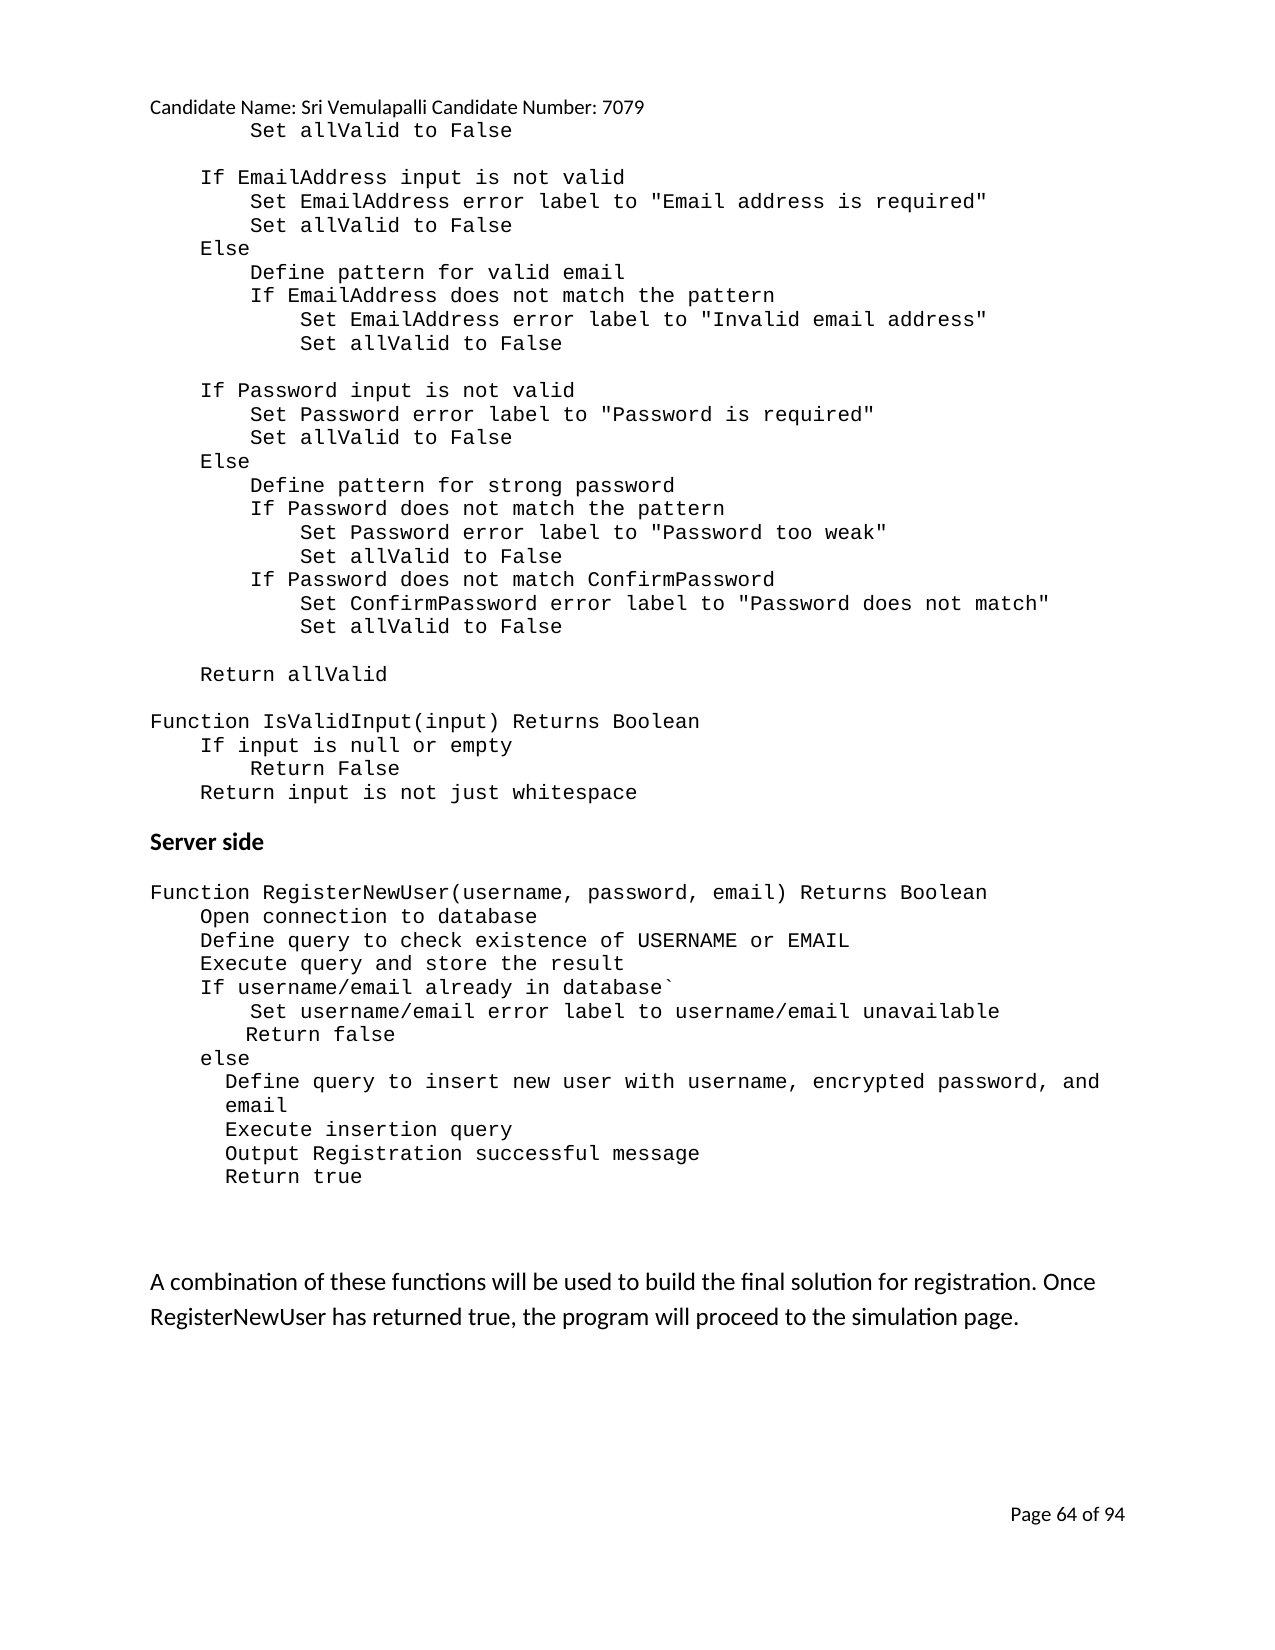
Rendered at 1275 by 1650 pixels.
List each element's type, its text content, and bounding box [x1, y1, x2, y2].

text Set allValid to False [150, 617, 1125, 640]
text Return input is not just whitespace [150, 782, 1125, 806]
text Return false [150, 1024, 1125, 1048]
text Else [150, 238, 1125, 262]
text If EmailAddress input is not valid [150, 167, 1125, 191]
text Set Password error label to "Password too weak" [150, 522, 1125, 546]
text Set allValid to False [150, 214, 1125, 238]
text If input is null or empty [150, 735, 1125, 758]
text Execute insertion query [150, 1119, 1125, 1142]
text A combination of these functions will be used to build the final solution for registration. Once RegisterNewUser has returned true, the program will proceed to the simulation page. [150, 1266, 1125, 1332]
text If username/email already in database` [150, 977, 1125, 1001]
text Define query to check existence of USERNAME or EMAIL [150, 930, 1125, 953]
text If EmailAddress does not match the pattern [150, 286, 1125, 309]
text Set allValid to False [150, 427, 1125, 451]
text Output Registration successful message [150, 1142, 1125, 1166]
text If Password does not match the pattern [150, 498, 1125, 522]
text Else [150, 451, 1125, 475]
text Set ConfirmPassword error label to "Password does not match" [150, 593, 1125, 617]
text If Password does not match ConfirmPassword [150, 569, 1125, 593]
text Set EmailAddress error label to "Email address is required" [150, 191, 1125, 214]
text Execute query and store the result [150, 953, 1125, 977]
text Return False [150, 758, 1125, 782]
text Set username/email error label to username/email unavailable [150, 1001, 1125, 1024]
text Set allValid to False [150, 333, 1125, 356]
text Set allValid to False [150, 120, 1125, 144]
text else [150, 1048, 1125, 1072]
text Server side [150, 827, 1125, 857]
text If Password input is not valid [150, 380, 1125, 404]
text Return allValid [150, 664, 1125, 687]
text Define pattern for strong password [150, 475, 1125, 498]
text Open connection to database [150, 906, 1125, 930]
text Set allValid to False [150, 546, 1125, 569]
text Function IsValidInput(input) Returns Boolean [150, 711, 1125, 735]
text Define pattern for valid email [150, 262, 1125, 286]
text Return true [150, 1166, 1125, 1190]
text Function RegisterNewUser(username, password, email) Returns Boolean [150, 882, 1125, 906]
text Set Password error label to "Password is required" [150, 404, 1125, 427]
text Set EmailAddress error label to "Invalid email address" [150, 309, 1125, 333]
text Define query to insert new user with username, encrypted password, and email [225, 1072, 1125, 1119]
